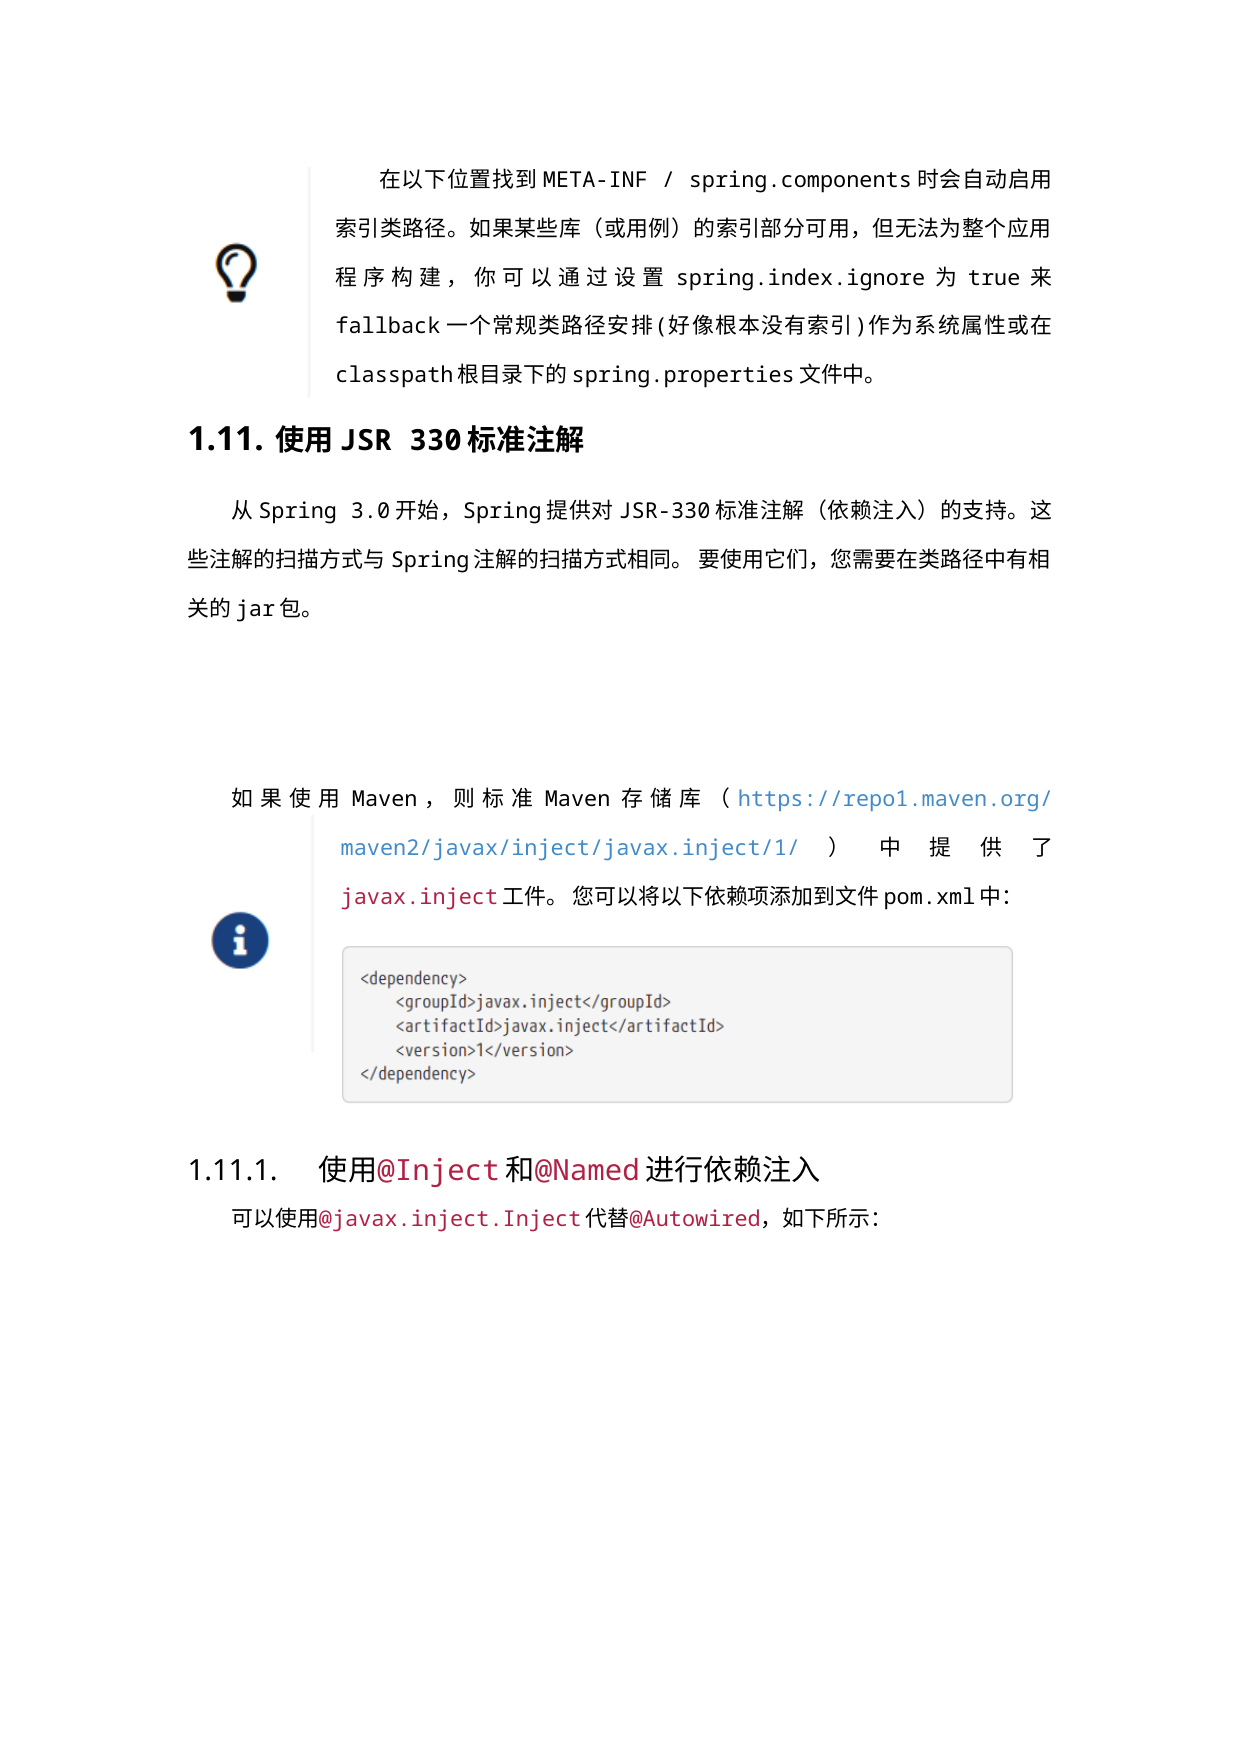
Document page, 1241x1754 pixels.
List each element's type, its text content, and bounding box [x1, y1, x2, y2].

text 如果使用Maven，则标准Maven存储库（https://repo1.maven.org/maven2/javax/inject/javax.inject/1/）中提供了javax.inject工件。 您可以将以下依赖项添加到文件pom.xml中： [187, 781, 1053, 911]
list 使用@Inject和@Named进行依赖注入 [187, 1135, 1053, 1200]
text 在以下位置找到META-INF / spring.components时会自动启用索引类路径。如果某些库（或用例）的索引部分可用，但无法为整个应用程序构建，你可以通过设置spring.index.ignore为true来fallback一个常规类路径安排(好像根本没有索引)作为系统属性或在classpath根目录下的spring.properties文件中。 [187, 162, 1053, 389]
text 从Spring 3.0开始，Spring提供对JSR-330标准注解（依赖注入）的支持。这些注解的扫描方式与Spring注解的扫描方式相同。 要使用它们，您需要在类路径中有相关的jar包。 [187, 493, 1053, 623]
picture [340, 942, 1016, 1107]
picture [165, 167, 317, 405]
list 使用JSR 330标准注解 [187, 405, 1053, 470]
picture [174, 815, 322, 1052]
text 可以使用@javax.inject.Inject代替@Autowired，如下所示： [187, 1200, 1053, 1233]
